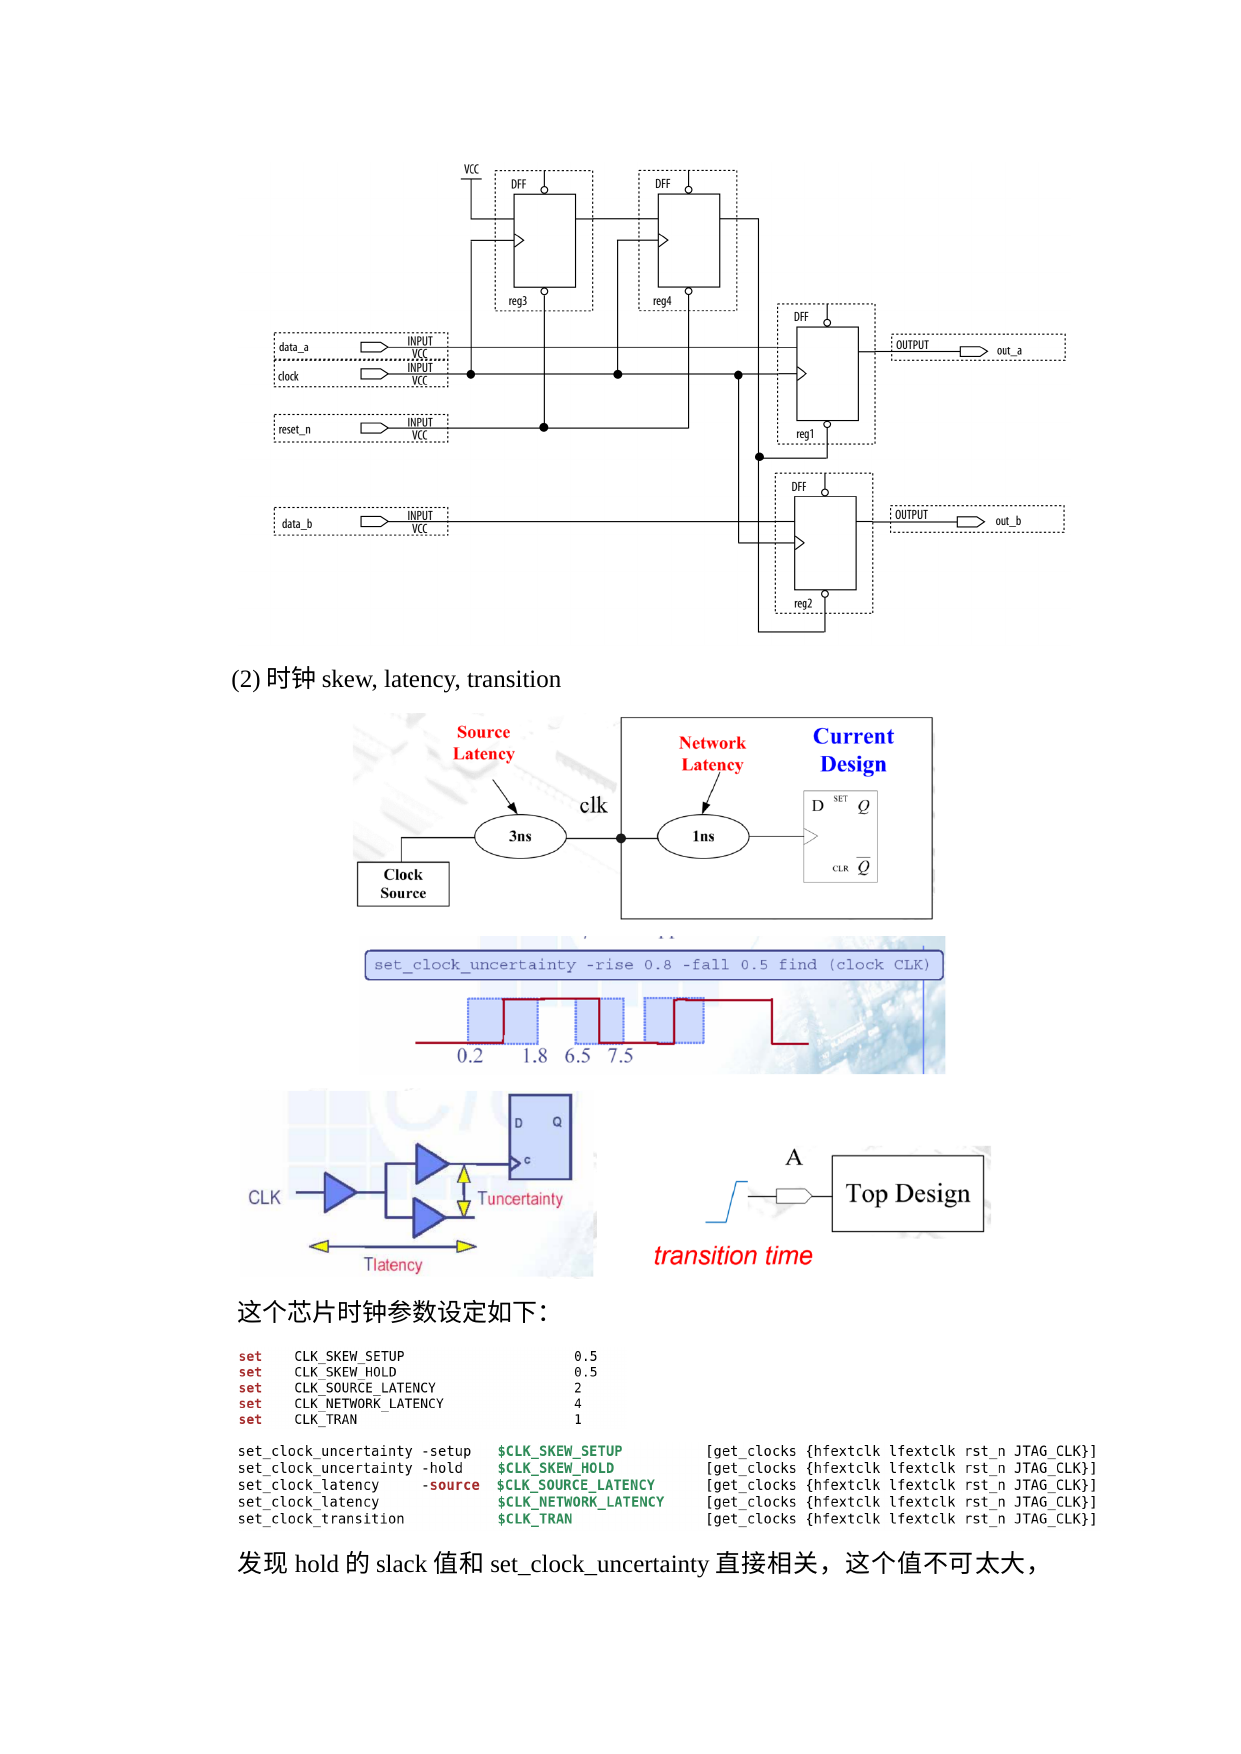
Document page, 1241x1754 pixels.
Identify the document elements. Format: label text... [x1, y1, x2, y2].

picture [609, 1110, 1051, 1279]
picture [237, 1347, 628, 1429]
picture [237, 162, 1072, 646]
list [187, 1544, 1053, 1580]
picture [352, 713, 938, 924]
picture [239, 1088, 597, 1279]
list 这个芯片时钟参数设定如下： [187, 1293, 1053, 1329]
list 时钟skew, latency, transition [187, 659, 1053, 695]
picture [237, 1442, 1102, 1531]
picture [342, 936, 948, 1076]
